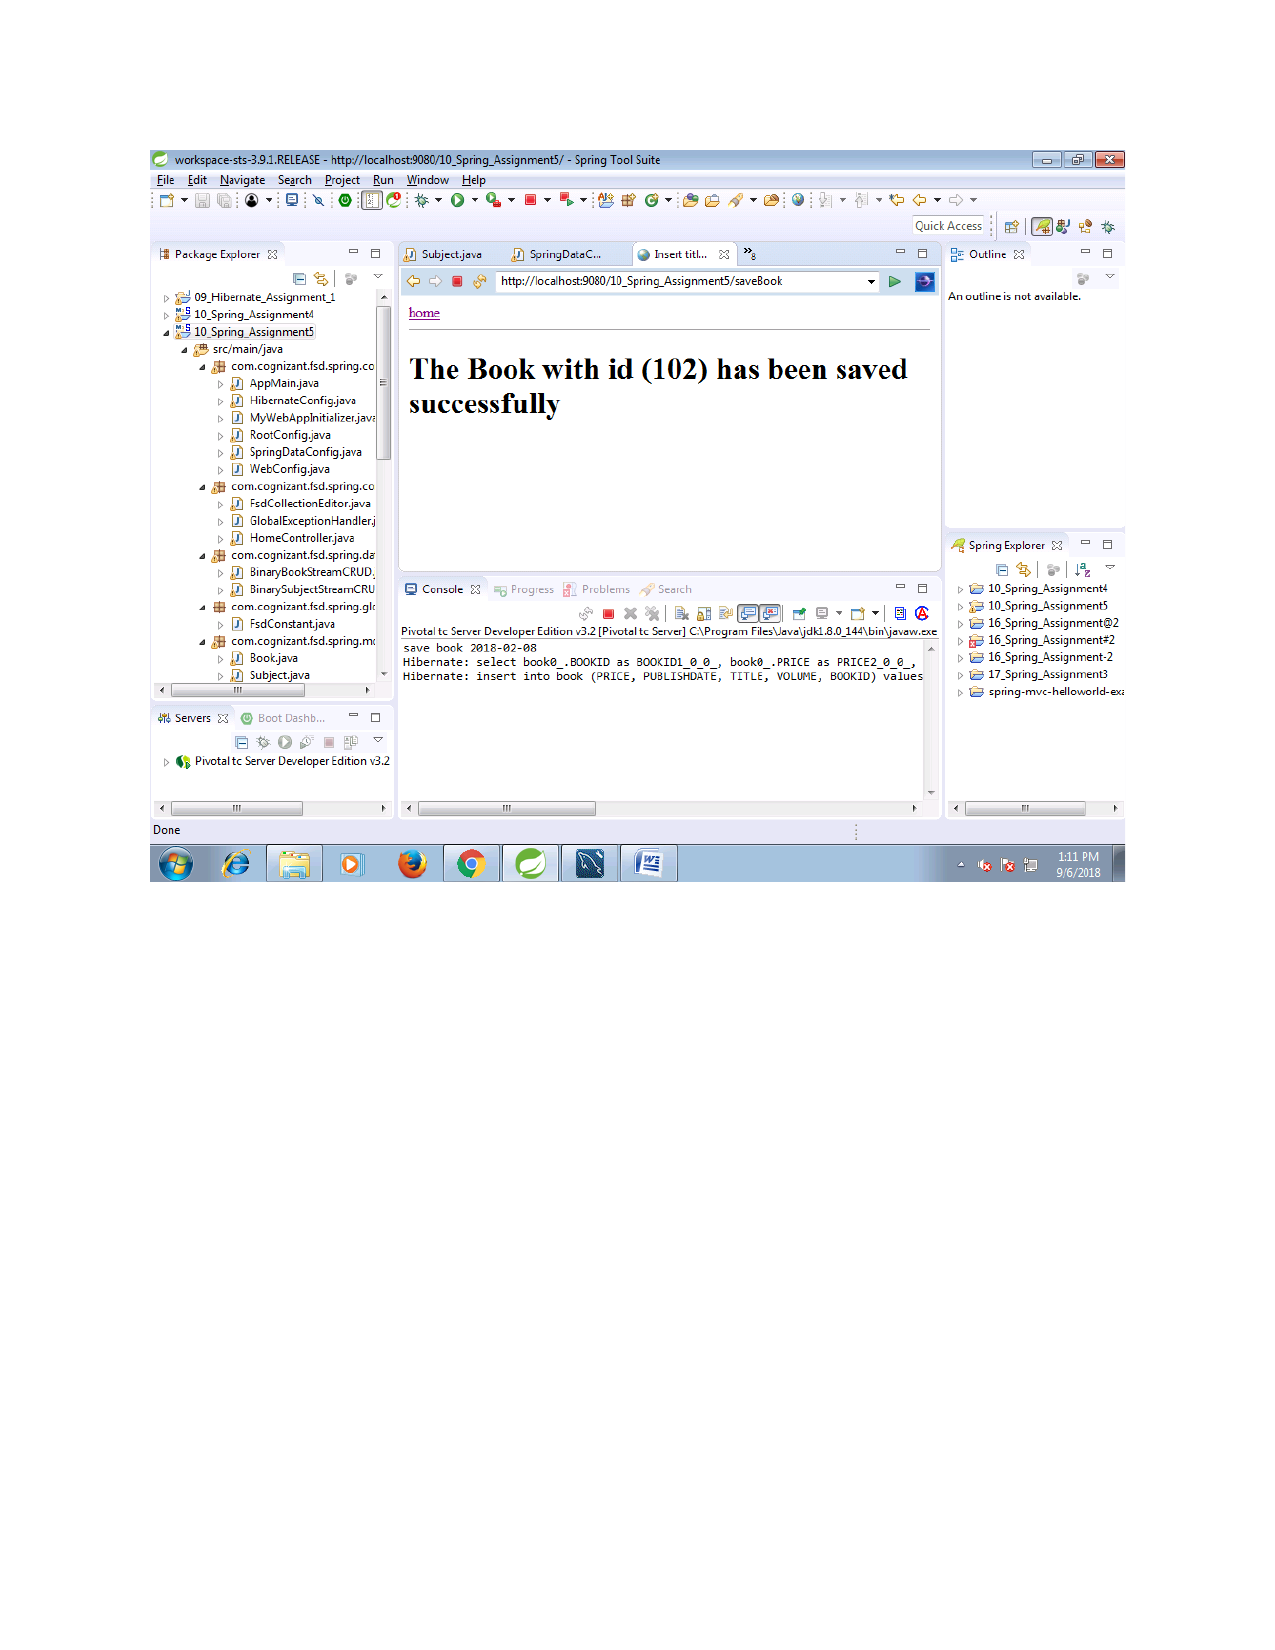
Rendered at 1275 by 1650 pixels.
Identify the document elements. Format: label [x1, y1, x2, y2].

picture [150, 150, 1125, 882]
